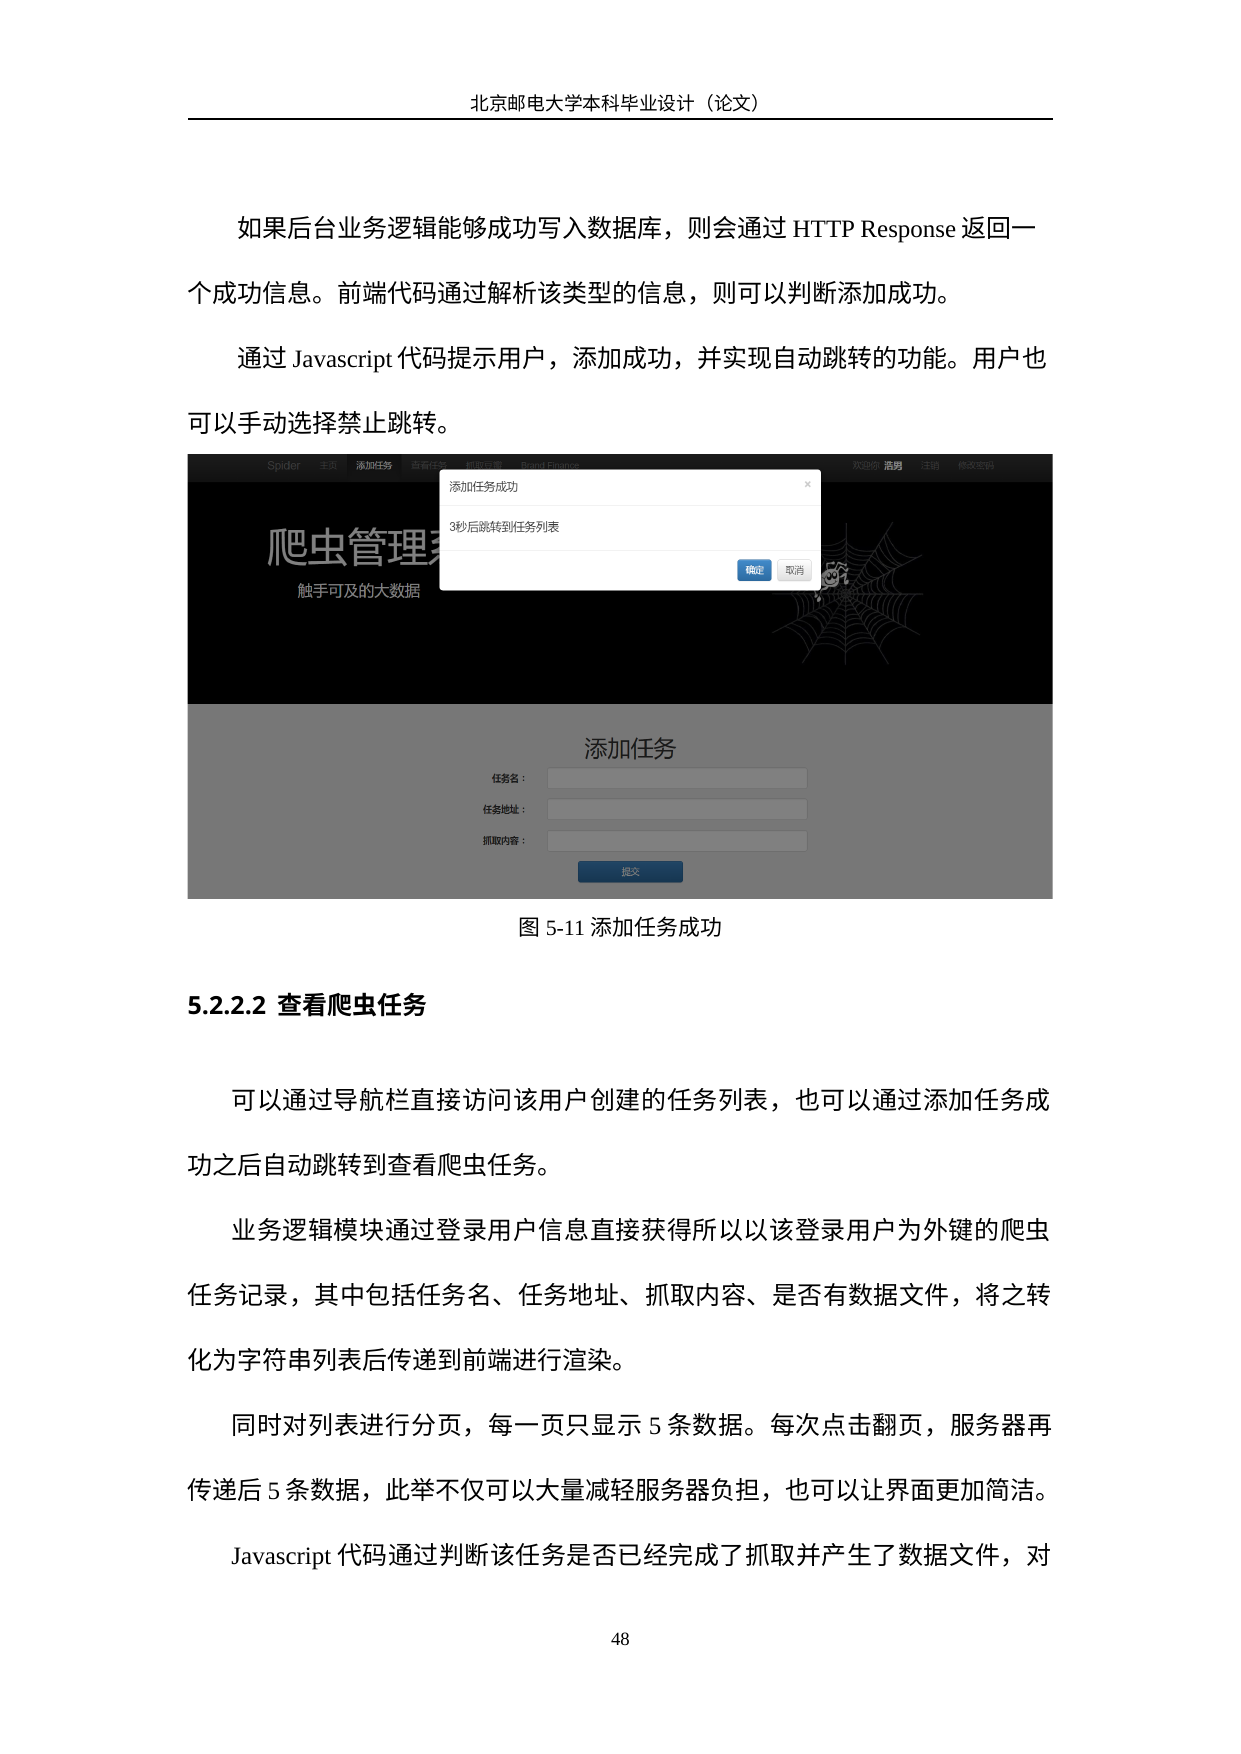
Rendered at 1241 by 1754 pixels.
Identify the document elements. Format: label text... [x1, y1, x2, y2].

picture [187, 454, 1053, 899]
subtitle 查看爬虫任务 [187, 971, 1053, 1036]
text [187, 1521, 1053, 1586]
text 通过Javascript代码提示用户，添加成功，并实现自动跳转的功能。用户也可以手动选择禁止跳转。 [187, 324, 1053, 454]
text 同时对列表进行分页，每一页只显示5条数据。每次点击翻页，服务器再传递后5条数据，此举不仅可以大量减轻服务器负担，也可以让界面更加简洁。 [187, 1391, 1053, 1521]
text 业务逻辑模块通过登录用户信息直接获得所以以该登录用户为外键的爬虫任务记录，其中包括任务名、任务地址、抓取内容、是否有数据文件，将之转化为字符串列表后传递到前端进行渲染。 [187, 1196, 1053, 1391]
text 如果后台业务逻辑能够成功写入数据库，则会通过HTTP Response返回一个成功信息。前端代码通过解析该类型的信息，则可以判断添加成功。 [187, 194, 1053, 324]
text 图 5-11 添加任务成功 [187, 909, 1053, 942]
text 可以通过导航栏直接访问该用户创建的任务列表，也可以通过添加任务成功之后自动跳转到查看爬虫任务。 [187, 1066, 1053, 1196]
